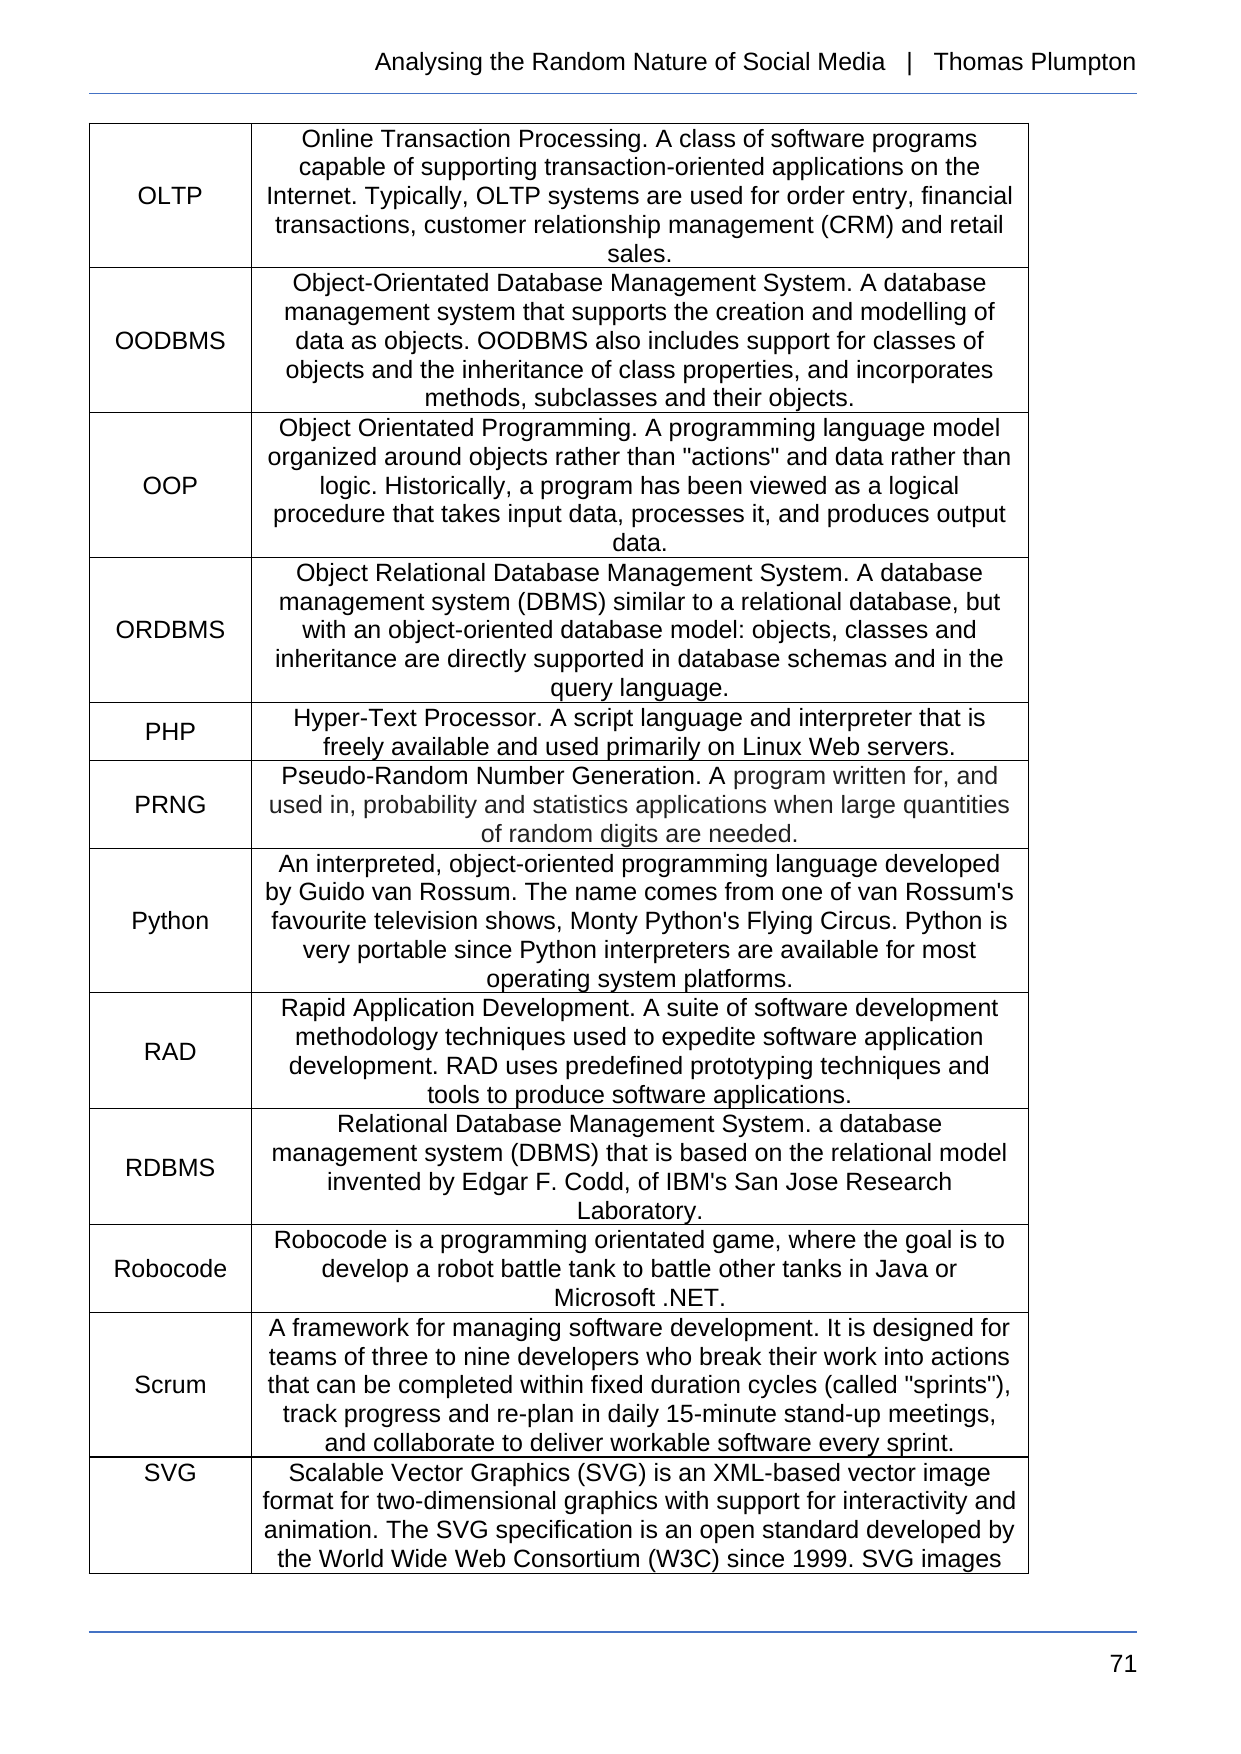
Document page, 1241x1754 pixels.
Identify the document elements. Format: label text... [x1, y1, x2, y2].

table_cell Rapid Application Development. A suite of software development methodology techniques used to expedite software application development. RAD uses predefined prototyping techniques and tools to produce software applications. [252, 993, 1028, 1108]
table_cell ORDBMS [90, 558, 251, 702]
table_cell RDBMS [90, 1109, 251, 1224]
table_cell PHP [90, 703, 251, 760]
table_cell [252, 1458, 1028, 1572]
table_cell Online Transaction Processing. A class of software programs capable of supporting transaction-oriented applications on the Internet. Typically, OLTP systems are used for order entry, financial transactions, customer relationship management (CRM) and retail sales. [252, 124, 1028, 267]
table_cell Robocode [90, 1225, 251, 1312]
table_cell RAD [90, 993, 251, 1108]
table_cell Pseudo-Random Number Generation. A program written for, and used in, probability and statistics applications when large quantities of random digits are needed. [252, 761, 726, 847]
table_cell Object Orientated Programming. A programming language model organized around objects rather than "actions" and data rather than logic. Historically, a program has been viewed as a logical procedure that takes input data, processes it, and produces output data. [252, 413, 1028, 557]
table_cell An interpreted, object-oriented programming language developed by Guido van Rossum. The name comes from one of van Rossum's favourite television shows, Monty Python's Flying Circus. Python is very portable since Python interpreters are available for most operating system platforms. [252, 849, 1028, 992]
table_cell Object-Orientated Database Management System. A database management system that supports the creation and modelling of data as objects. OODBMS also includes support for classes of objects and the inheritance of class properties, and incorporates methods, subclasses and their objects. [252, 268, 1028, 412]
table_cell Robocode is a programming orientated game, where the goal is to develop a robot battle tank to battle other tanks in Java or Microsoft .NET. [252, 1225, 1028, 1312]
table_cell OOP [90, 413, 251, 557]
table_cell SVG [90, 1458, 251, 1572]
table_cell Scrum [90, 1313, 251, 1456]
table_cell Pseudo-Random Number Generation. A program written for, and used in, probability and statistics applications when large quantities of random digits are needed. [799, 761, 1028, 847]
table_cell Python [90, 849, 251, 992]
table_cell Object Relational Database Management System. A database management system (DBMS) similar to a relational database, but with an object-oriented database model: objects, classes and inheritance are directly supported in database schemas and in the query language. [252, 558, 1028, 702]
table_cell OODBMS [90, 268, 251, 412]
table_cell Relational Database Management System. a database management system (DBMS) that is based on the relational model invented by Edgar F. Codd, of IBM's San Jose Research Laboratory. [252, 1109, 1028, 1224]
table_cell PRNG [90, 761, 251, 847]
table_cell OLTP [90, 124, 251, 267]
table_cell A framework for managing software development. It is designed for teams of three to nine developers who break their work into actions that can be completed within fixed duration cycles (called "sprints"), track progress and re-plan in daily 15-minute stand-up meetings, and collaborate to deliver workable software every sprint. [252, 1313, 1028, 1456]
table_cell Hyper-Text Processor. A script language and interpreter that is freely available and used primarily on Linux Web servers. [252, 703, 1028, 760]
